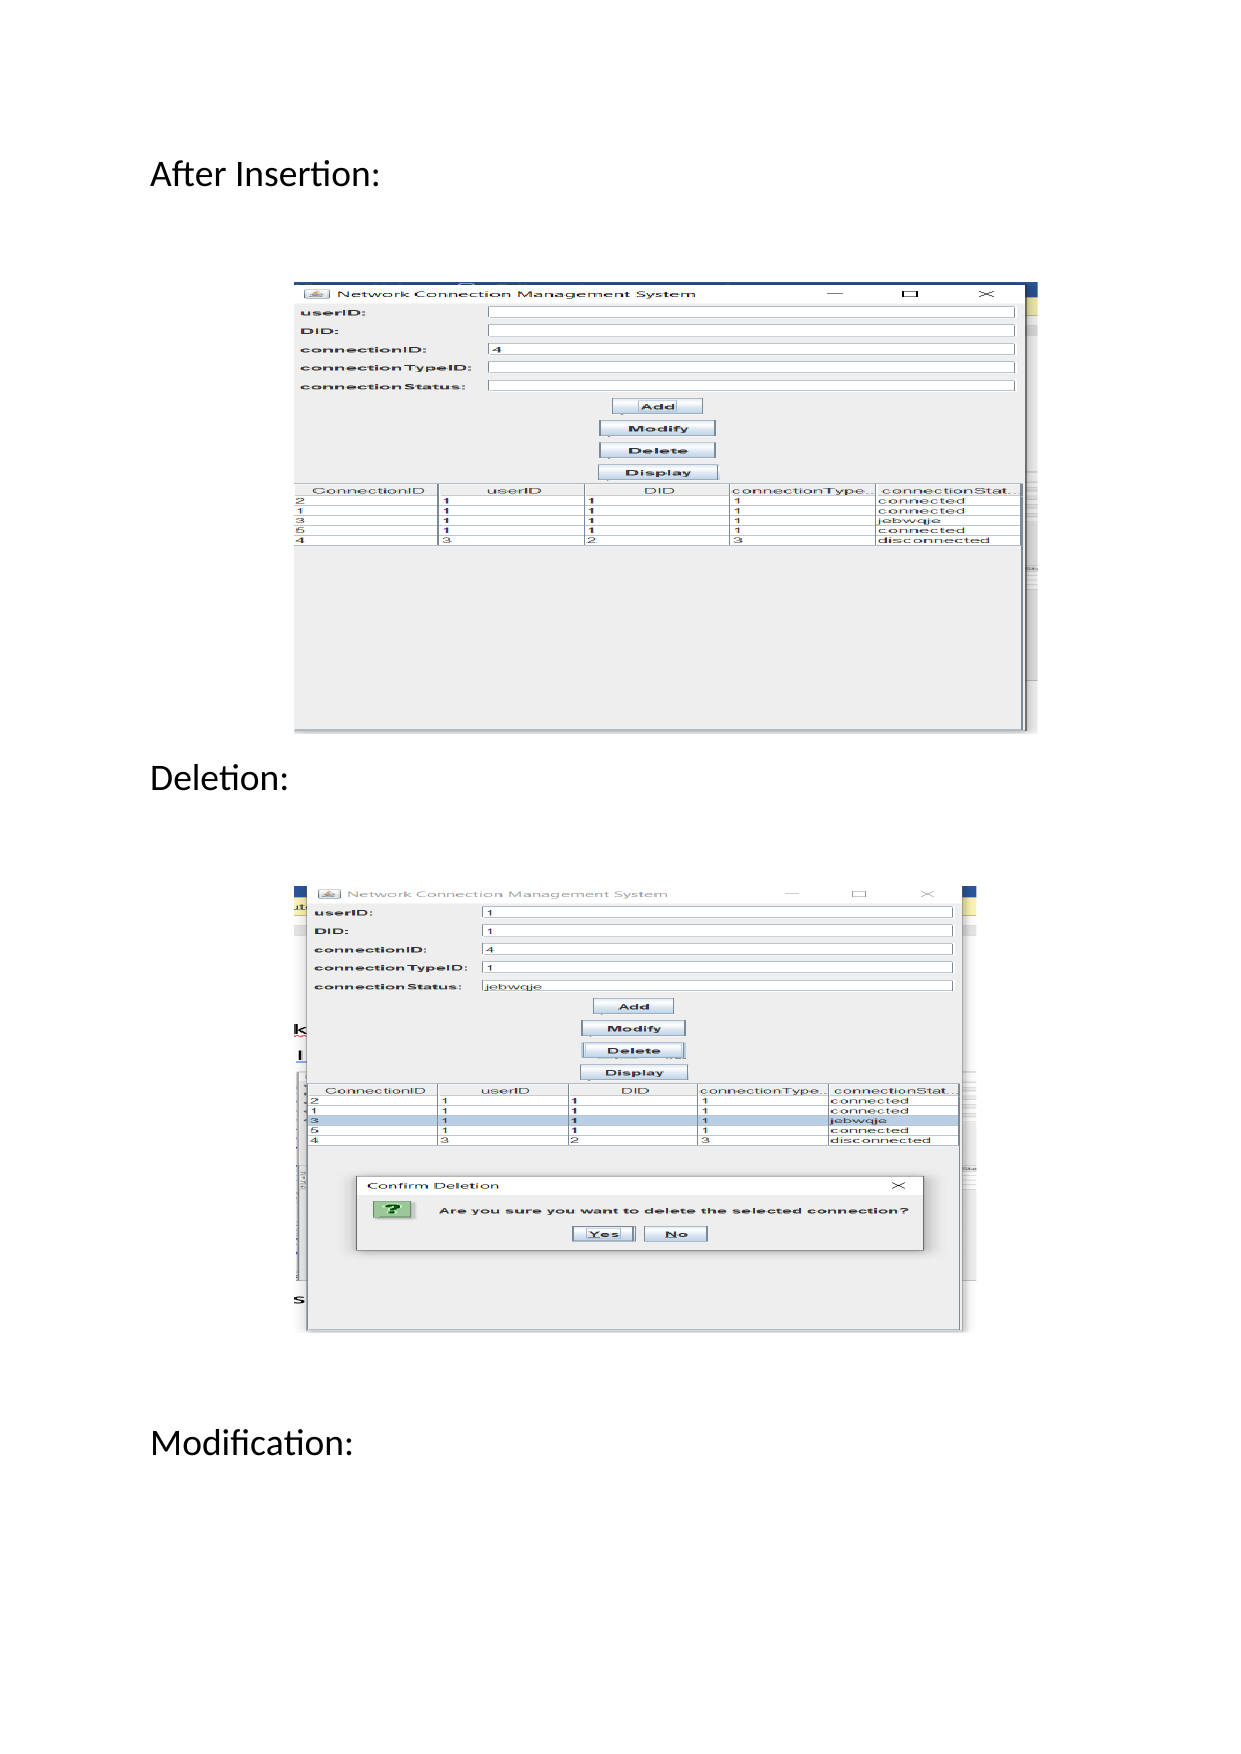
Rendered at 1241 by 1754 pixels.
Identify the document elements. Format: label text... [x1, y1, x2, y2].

picture [294, 282, 1038, 734]
picture [294, 886, 977, 1333]
text Modification: [150, 1419, 1090, 1465]
text Deletion: [150, 754, 1090, 800]
text After Insertion: [150, 150, 1090, 196]
